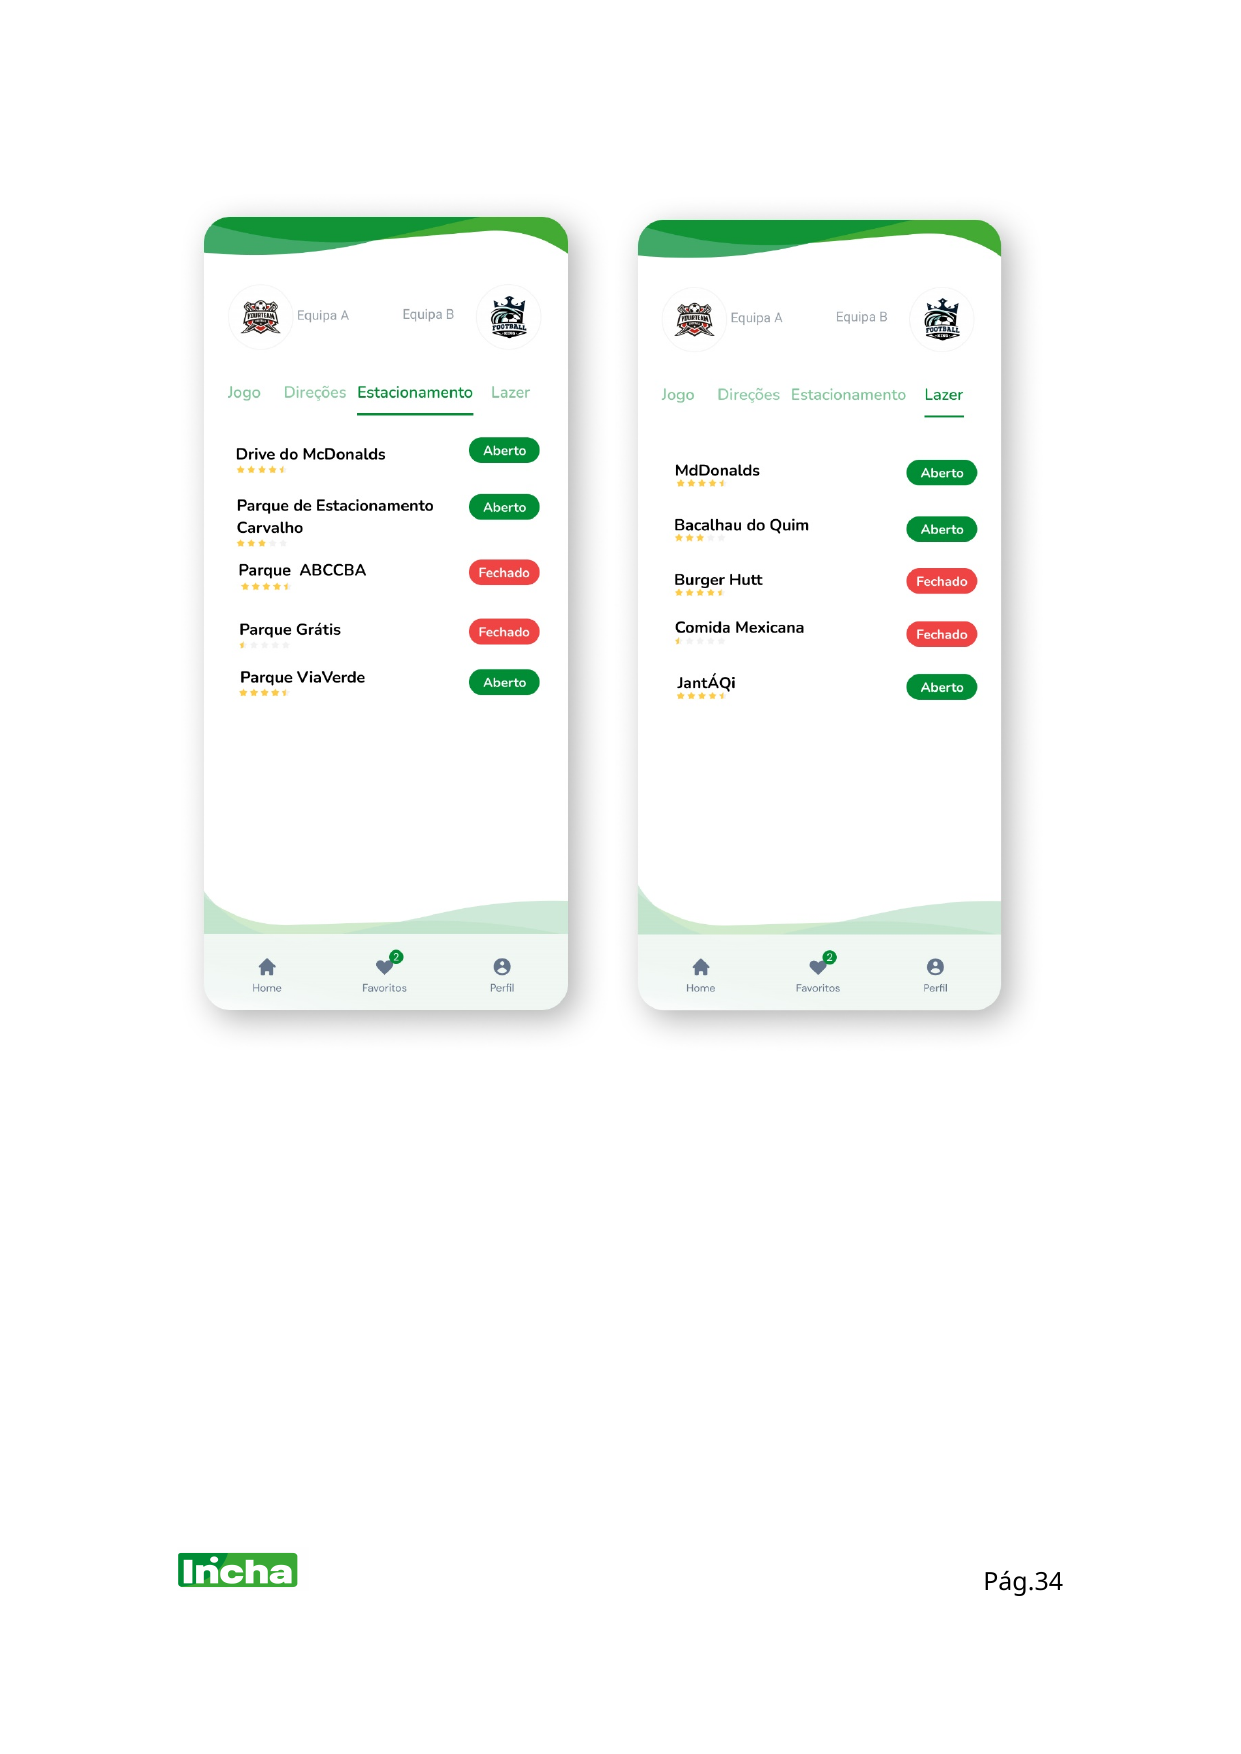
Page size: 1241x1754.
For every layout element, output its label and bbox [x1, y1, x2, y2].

picture [177, 190, 1045, 1054]
picture [177, 1547, 309, 1591]
